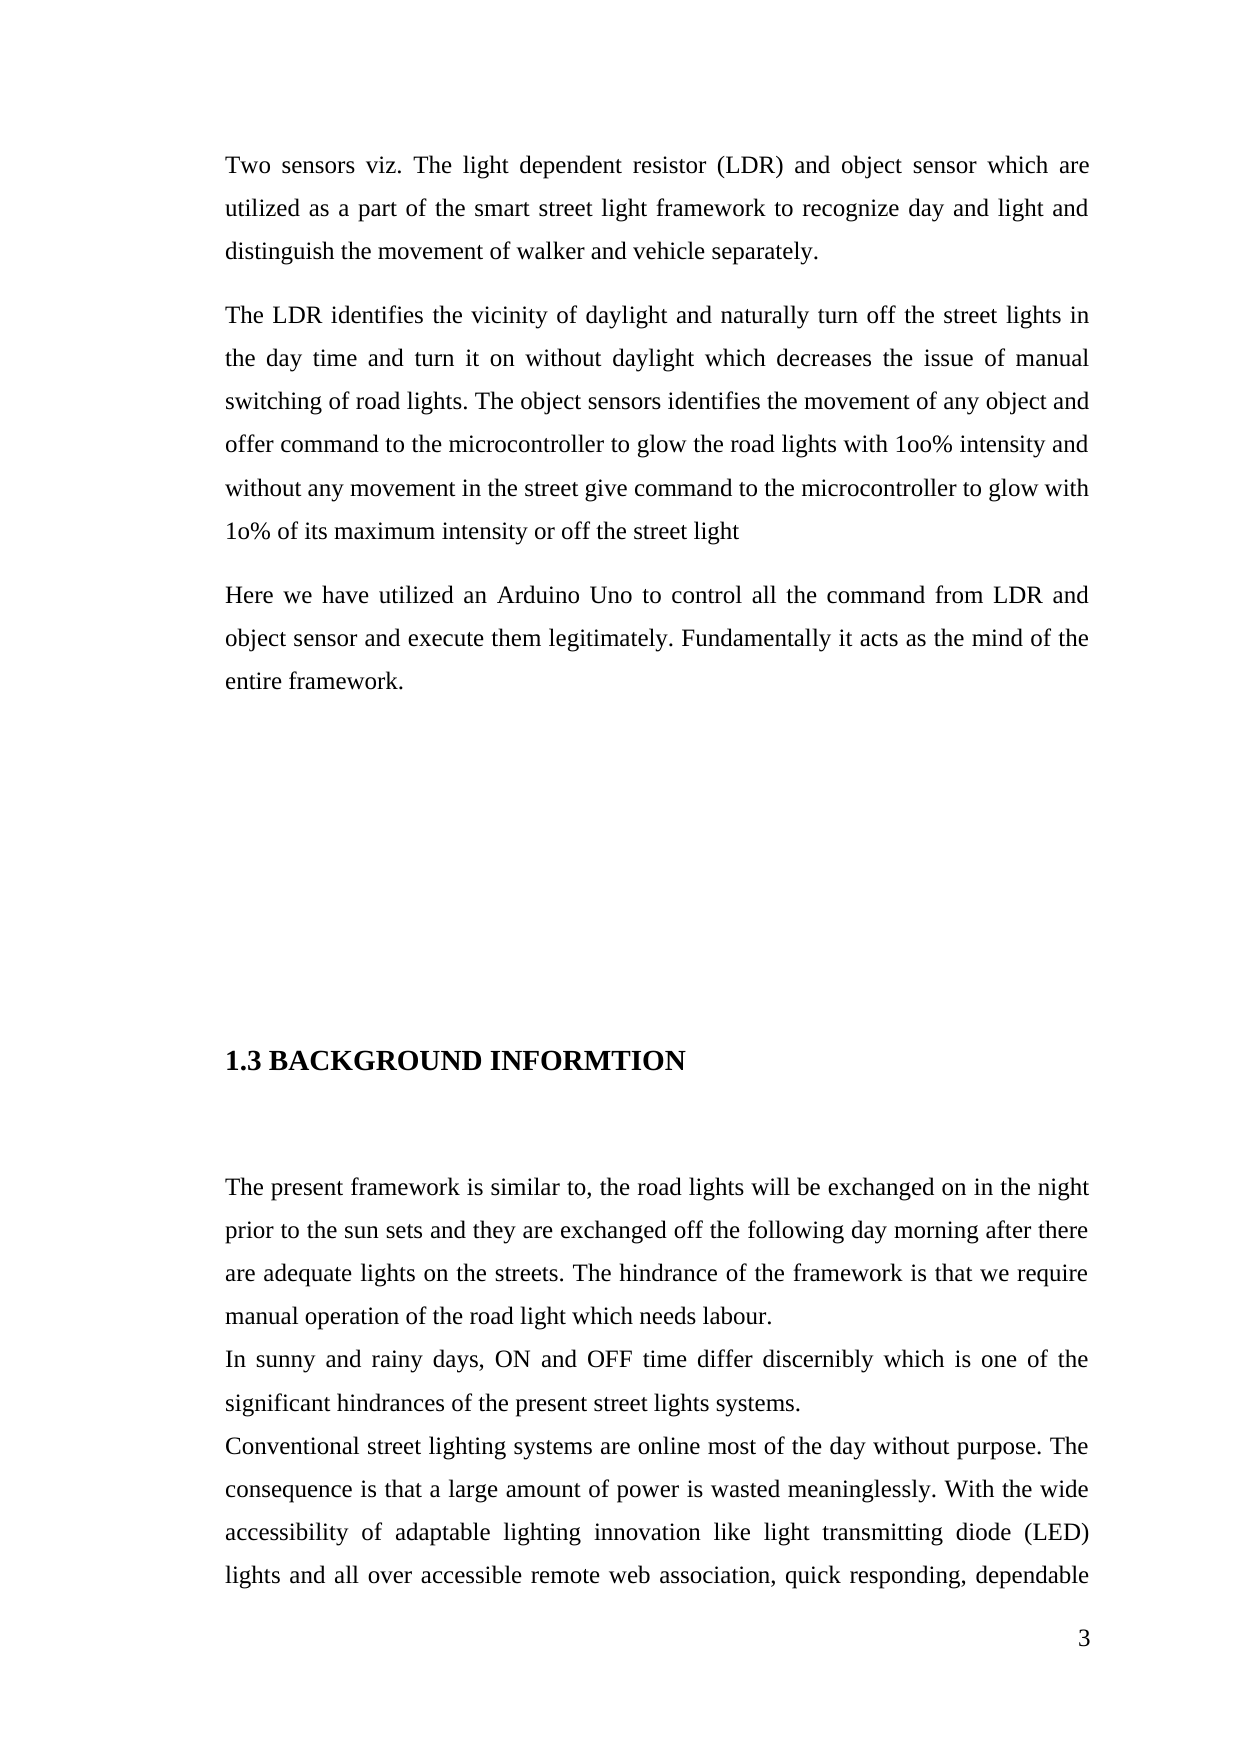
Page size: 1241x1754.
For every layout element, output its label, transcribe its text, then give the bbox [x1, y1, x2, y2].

text The LDR identifies the vicinity of daylight and naturally turn off the street lights in the day time and turn it on without daylight which decreases the issue of manual switching of road lights. The object sensors identifies the movement of any object and offer command to the microcontroller to glow the road lights with 1oo% intensity and without any movement in the street give command to the microcontroller to glow with 1o% of its maximum intensity or off the street light [225, 300, 1090, 544]
text Here we have utilized an Arduino Uno to control all the command from LDR and object sensor and execute them legitimately. Fundamentally it acts as the mind of the entire framework. [225, 580, 1090, 695]
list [225, 1431, 1090, 1589]
text Two sensors viz. The light dependent resistor (LDR) and object sensor which are utilized as a part of the smart street light framework to recognize day and light and distinguish the movement of walker and vehicle separately. [225, 150, 1090, 265]
text 1.3 BACKGROUND INFORMTION [225, 1043, 1090, 1077]
list In sunny and rainy days, ON and OFF time differ discernibly which is one of the significant hindrances of the present street lights systems. [225, 1344, 1090, 1416]
list The present framework is similar to, the road lights will be exchanged on in the night prior to the sun sets and they are exchanged off the following day morning after there are adequate lights on the streets. The hindrance of the framework is that we require manual operation of the road light which needs labour. [225, 1172, 1090, 1330]
